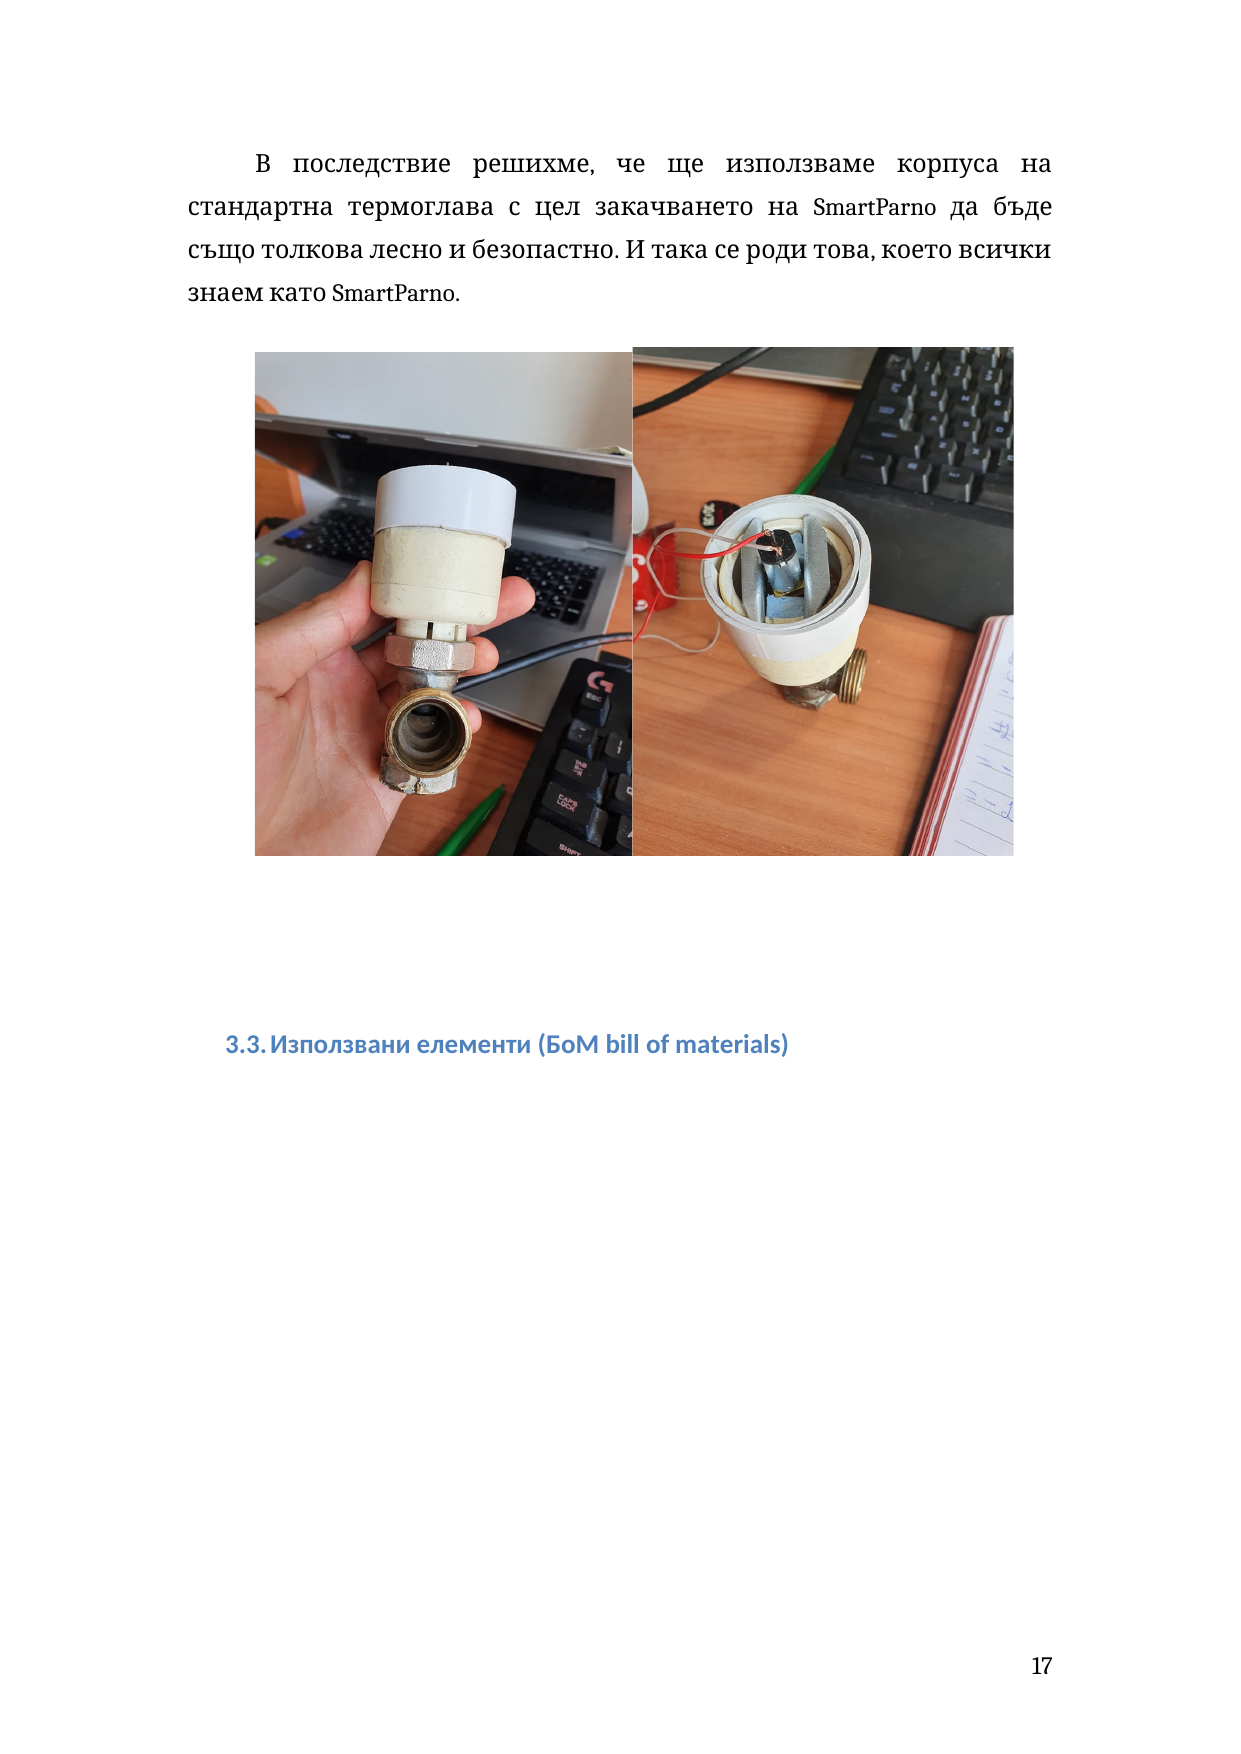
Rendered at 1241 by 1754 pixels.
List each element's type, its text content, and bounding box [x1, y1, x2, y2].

picture [254, 347, 1014, 856]
subtitle Използвани елементи (БоМ bill of materials) [225, 1027, 1053, 1060]
text В последствие решихме, че ще използваме корпуса на стандартна термоглава с цел закачването на SmartParno да бъде също толкова лесно и безопастно. И така се роди това, което всички знаем като SmartParno. [187, 150, 1053, 308]
